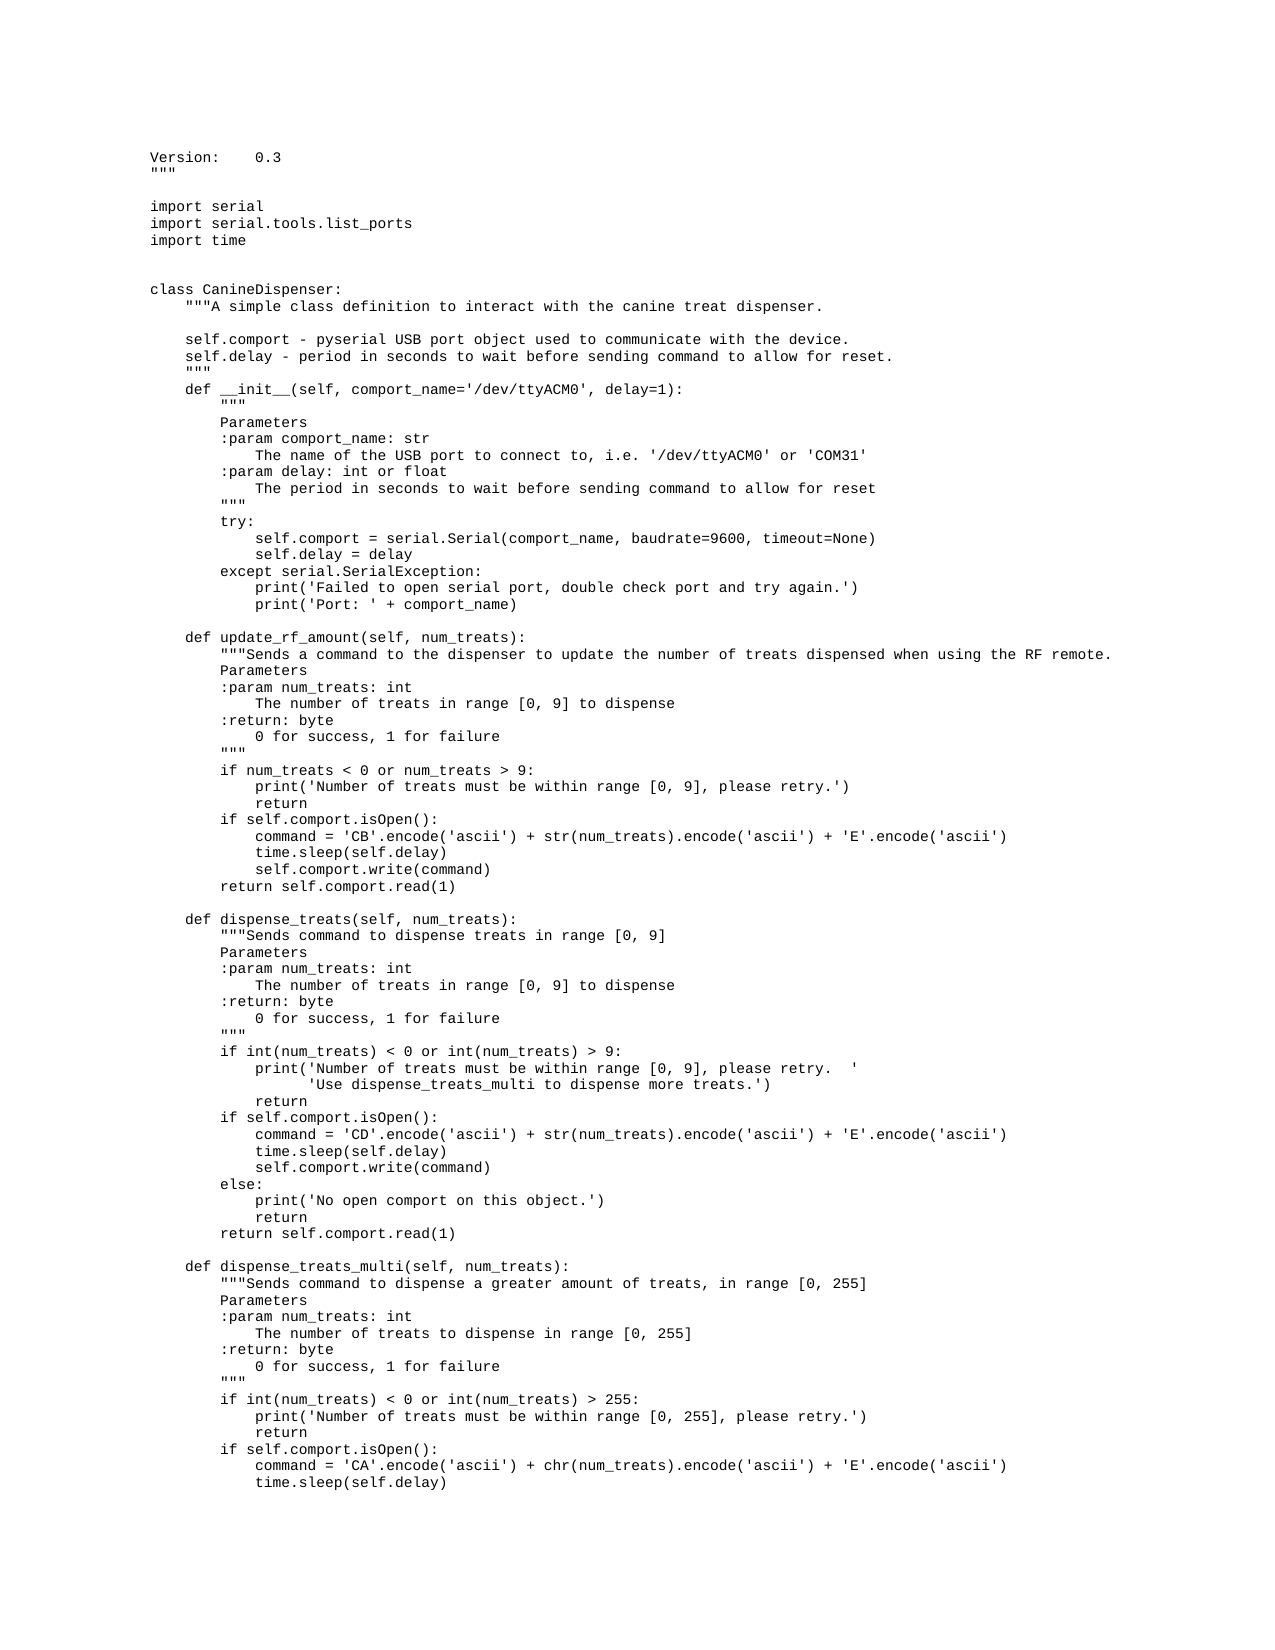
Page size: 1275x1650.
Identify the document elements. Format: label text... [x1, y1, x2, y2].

text """ [150, 498, 1125, 514]
text self.comport - pyserial USB port object used to communicate with the device. [150, 332, 1125, 349]
text :return: byte [150, 995, 1125, 1011]
text print('Number of treats must be within range [0, 255], please retry.') [150, 1409, 1125, 1425]
text The number of treats in range [0, 9] to dispense [150, 697, 1125, 713]
text self.comport = serial.Serial(comport_name, baudrate=9600, timeout=None) [150, 531, 1125, 547]
text if num_treats < 0 or num_treats > 9: [150, 763, 1125, 779]
text :return: byte [150, 713, 1125, 730]
text import serial.tools.list_ports [150, 216, 1125, 233]
text self.delay = delay [150, 547, 1125, 564]
text The period in seconds to wait before sending command to allow for reset [150, 481, 1125, 498]
text return [150, 1210, 1125, 1227]
text try: [150, 514, 1125, 531]
text return self.comport.read(1) [150, 1227, 1125, 1243]
text """Sends command to dispense a greater amount of treats, in range [0, 255] [150, 1276, 1125, 1293]
text def dispense_treats(self, num_treats): [150, 912, 1125, 928]
text self.delay - period in seconds to wait before sending command to allow for reset. [150, 349, 1125, 365]
text :param num_treats: int [150, 680, 1125, 697]
text return [150, 796, 1125, 812]
text print('Port: ' + comport_name) [150, 597, 1125, 614]
text """A simple class definition to interact with the canine treat dispenser. [150, 299, 1125, 316]
text """ [150, 365, 1125, 382]
text if self.comport.isOpen(): [150, 1111, 1125, 1127]
text """Sends a command to the dispenser to update the number of treats dispensed when using the RF remote. [150, 647, 1125, 663]
text if int(num_treats) < 0 or int(num_treats) > 9: [150, 1044, 1125, 1061]
text :param num_treats: int [150, 962, 1125, 978]
text time.sleep(self.delay) [150, 1144, 1125, 1160]
text :param comport_name: str [150, 432, 1125, 448]
text 0 for success, 1 for failure [150, 730, 1125, 746]
text return [150, 1094, 1125, 1111]
text if self.comport.isOpen(): [150, 812, 1125, 829]
text command = 'CB'.encode('ascii') + str(num_treats).encode('ascii') + 'E'.encode('ascii') [150, 829, 1125, 846]
text def dispense_treats_multi(self, num_treats): [150, 1260, 1125, 1276]
text print('Number of treats must be within range [0, 9], please retry. ' [150, 1061, 1125, 1077]
text def update_rf_amount(self, num_treats): [150, 630, 1125, 647]
text """ [150, 746, 1125, 763]
text :param delay: int or float [150, 465, 1125, 481]
text self.comport.write(command) [150, 862, 1125, 879]
text Parameters [150, 663, 1125, 680]
text :param num_treats: int [150, 1309, 1125, 1326]
text 0 for success, 1 for failure [150, 1011, 1125, 1028]
text command = 'CD'.encode('ascii') + str(num_treats).encode('ascii') + 'E'.encode('ascii') [150, 1127, 1125, 1144]
text :return: byte [150, 1342, 1125, 1359]
text The number of treats to dispense in range [0, 255] [150, 1326, 1125, 1342]
text return [150, 1425, 1125, 1442]
text time.sleep(self.delay) [150, 1475, 1125, 1492]
text The name of the USB port to connect to, i.e. '/dev/ttyACM0' or 'COM31' [150, 448, 1125, 465]
text """Sends command to dispense treats in range [0, 9] [150, 928, 1125, 945]
text if self.comport.isOpen(): [150, 1442, 1125, 1458]
text print('Failed to open serial port, double check port and try again.') [150, 581, 1125, 597]
text Parameters [150, 945, 1125, 962]
text """ [150, 1376, 1125, 1392]
text Version: 0.3 [150, 150, 1125, 167]
text import serial [150, 200, 1125, 216]
text import time [150, 233, 1125, 249]
text Parameters [150, 415, 1125, 432]
text print('Number of treats must be within range [0, 9], please retry.') [150, 779, 1125, 796]
text """ [150, 1028, 1125, 1044]
text return self.comport.read(1) [150, 879, 1125, 895]
text else: [150, 1177, 1125, 1193]
text self.comport.write(command) [150, 1160, 1125, 1177]
text time.sleep(self.delay) [150, 846, 1125, 862]
text """ [150, 398, 1125, 415]
text 0 for success, 1 for failure [150, 1359, 1125, 1376]
text class CanineDispenser: [150, 282, 1125, 299]
text 'Use dispense_treats_multi to dispense more treats.') [150, 1077, 1125, 1094]
text if int(num_treats) < 0 or int(num_treats) > 255: [150, 1392, 1125, 1409]
text """ [150, 167, 1125, 183]
text except serial.SerialException: [150, 564, 1125, 581]
text def __init__(self, comport_name='/dev/ttyACM0', delay=1): [150, 382, 1125, 398]
text command = 'CA'.encode('ascii') + chr(num_treats).encode('ascii') + 'E'.encode('ascii') [150, 1458, 1125, 1475]
text Parameters [150, 1293, 1125, 1309]
text print('No open comport on this object.') [150, 1193, 1125, 1210]
text The number of treats in range [0, 9] to dispense [150, 978, 1125, 995]
